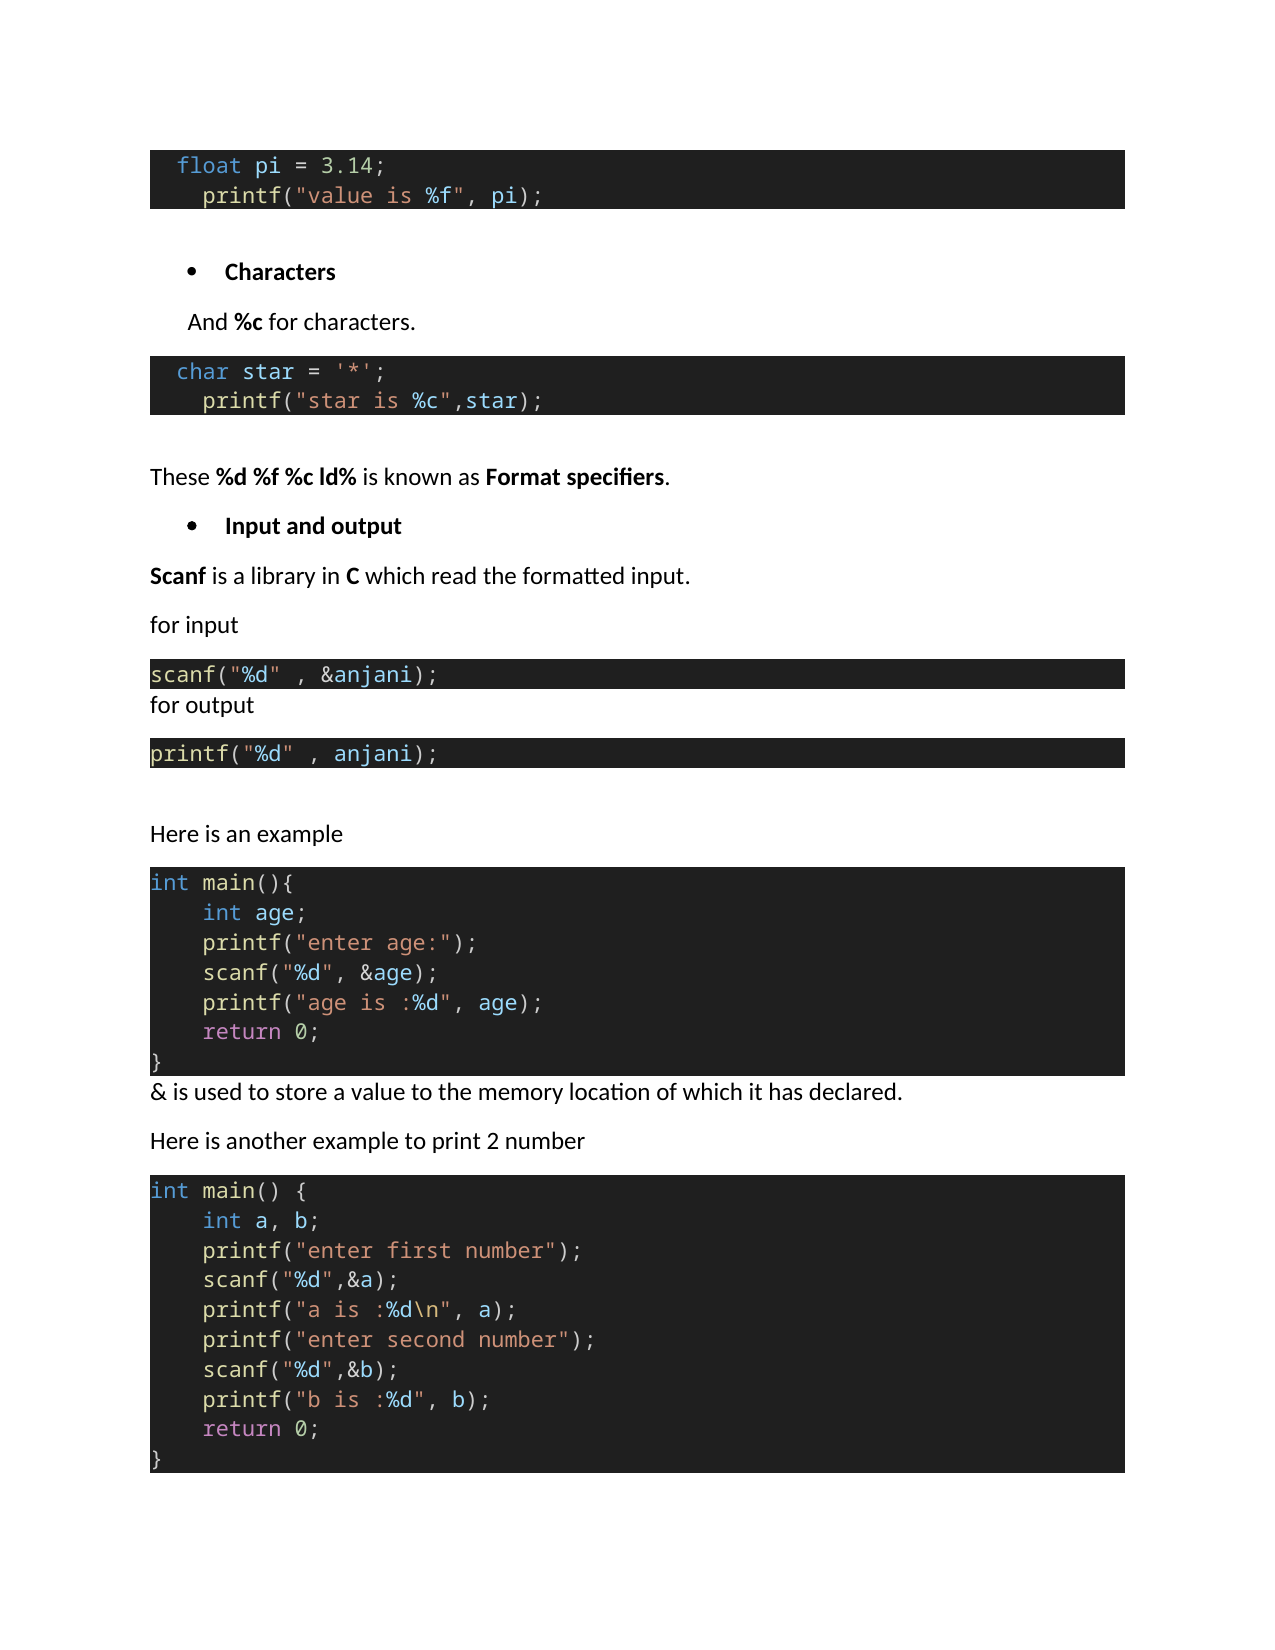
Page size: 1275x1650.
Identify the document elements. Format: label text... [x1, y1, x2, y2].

text scanf("%d" , &anjani); [150, 659, 1125, 689]
text printf("%d" , anjani); [150, 738, 1125, 768]
text printf("b is :%d", b); [150, 1383, 1125, 1413]
text int main() { [150, 1175, 1125, 1205]
text These %d %f %c ld% is known as Format specifiers. [150, 461, 1125, 491]
text char star = '*'; [150, 356, 1125, 385]
text scanf("%d",&a); [150, 1264, 1125, 1294]
text return 0; [150, 1016, 1125, 1046]
text Here is an example [150, 818, 1125, 848]
text Scanf is a library in C which read the formatted input. [150, 560, 1125, 590]
text printf("enter age:"); [150, 927, 1125, 957]
text scanf("%d", &age); [150, 957, 1125, 986]
text return 0; [150, 1413, 1125, 1443]
text And %c for characters. [187, 306, 1125, 337]
text printf("star is %c",star); [150, 385, 1125, 415]
list Input and output [187, 510, 1125, 541]
text & is used to store a value to the memory location of which it has declared. [150, 1076, 1125, 1106]
text for input [150, 609, 1125, 640]
text } [150, 1046, 1125, 1076]
text float pi = 3.14; [150, 150, 1125, 180]
text Here is another example to print 2 number [150, 1125, 1125, 1156]
text } [150, 1443, 1125, 1473]
text printf("age is :%d", age); [150, 986, 1125, 1016]
text int main(){ [150, 867, 1125, 897]
list Characters [187, 256, 1125, 287]
text printf("enter second number"); [150, 1324, 1125, 1354]
text printf("enter first number"); [150, 1234, 1125, 1264]
text printf("a is :%d\n", a); [150, 1294, 1125, 1324]
text scanf("%d",&b); [150, 1354, 1125, 1383]
text printf("value is %f", pi); [150, 180, 1125, 209]
text for output [150, 689, 1125, 719]
text int age; [150, 897, 1125, 927]
text int a, b; [150, 1205, 1125, 1234]
